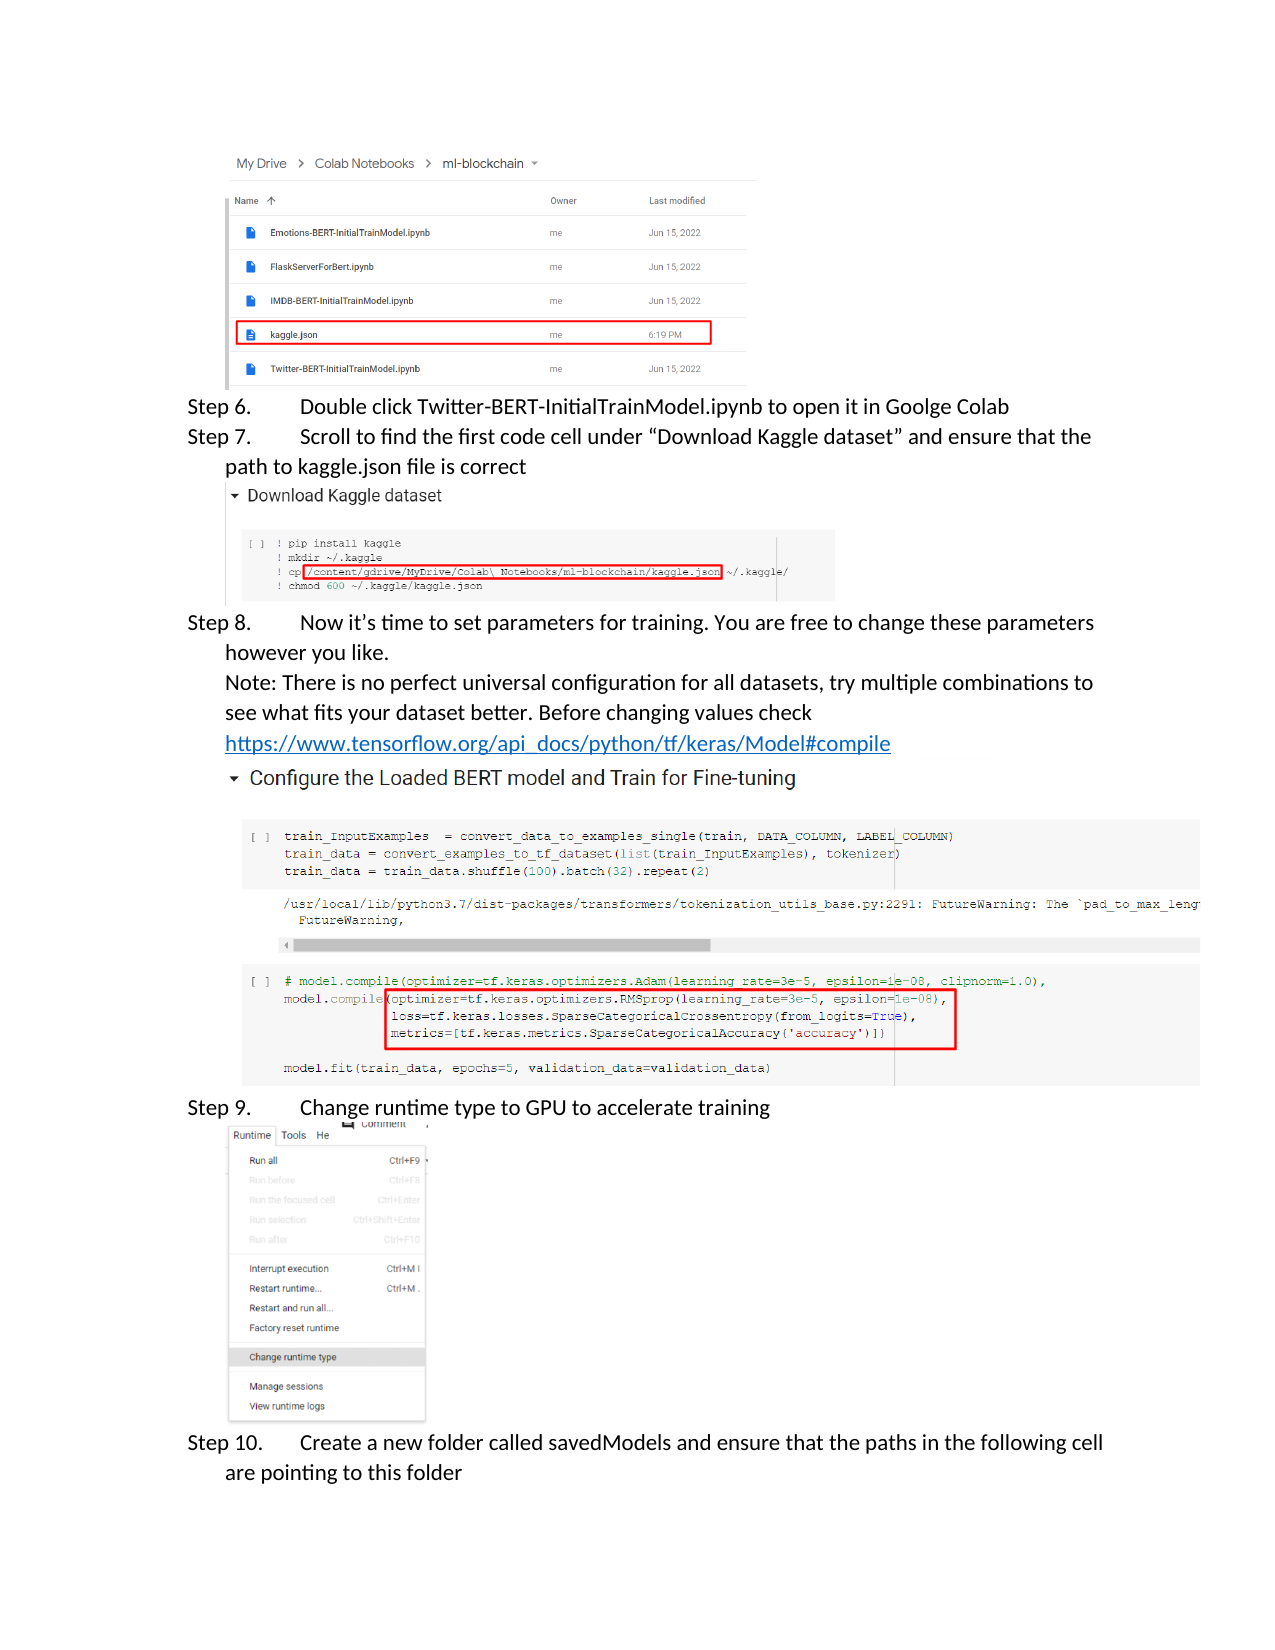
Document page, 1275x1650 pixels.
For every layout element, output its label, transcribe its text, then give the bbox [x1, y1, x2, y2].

picture [225, 758, 1200, 1091]
list Now it’s time to set parameters for training. You are free to change these parameters however you like. [187, 608, 1125, 666]
list Change runtime type to GPU to accelerate training [187, 1093, 1125, 1121]
picture [225, 1122, 428, 1426]
list Double click Twitter-BERT-InitialTrainModel.ipynb to open it in Goolge Colab [187, 392, 1125, 420]
picture [225, 482, 836, 606]
list Note: There is no perfect universal configuration for all datasets, try multiple combinations to see what fits your dataset better. Before changing values check https://www.tensorflow.org/api_docs/python/tf/keras/Model#compile [225, 668, 1125, 757]
picture [225, 150, 757, 390]
list Scroll to find the first code cell under “Download Kaggle dataset” and ensure that the path to kaggle.json file is correct [187, 422, 1125, 480]
list Create a new folder called savedModels and ensure that the paths in the following cell are pointing to this folder [187, 1428, 1125, 1486]
